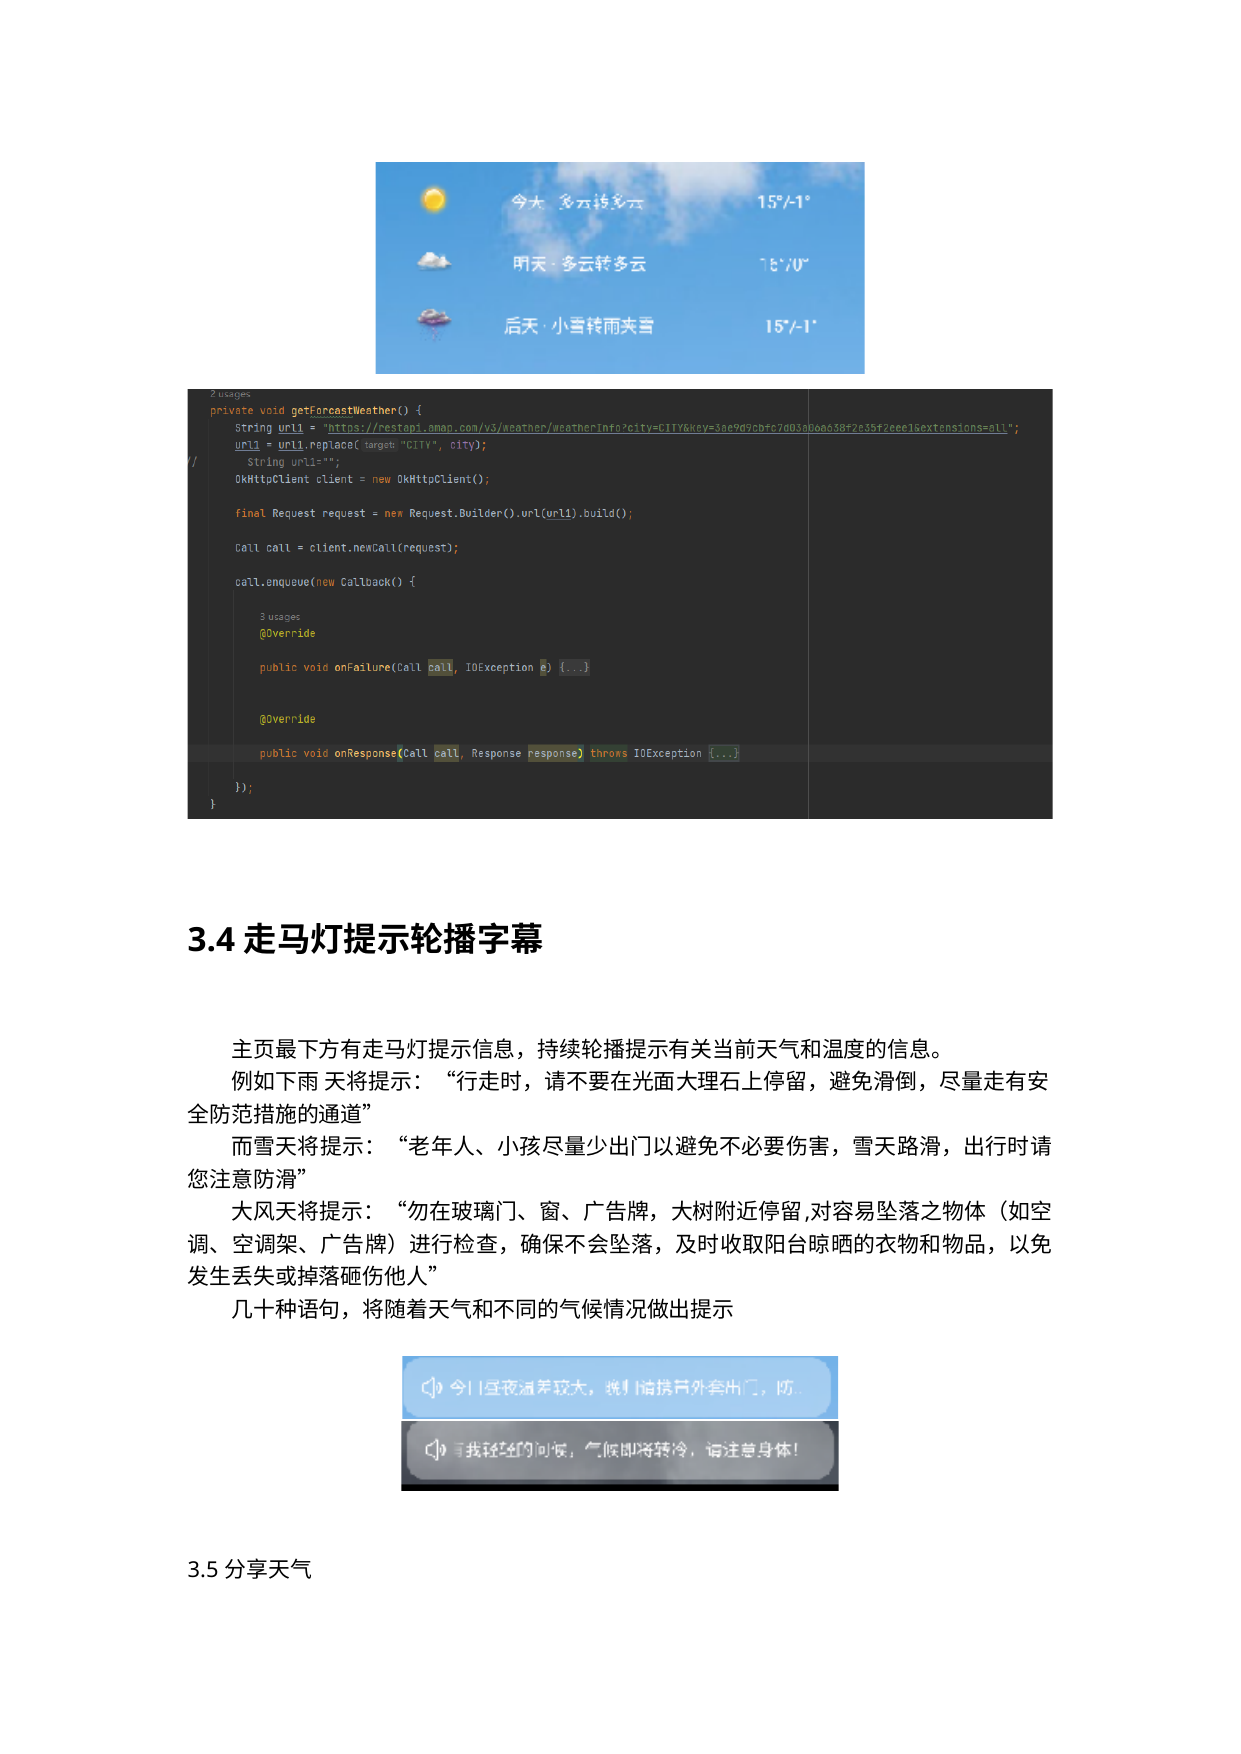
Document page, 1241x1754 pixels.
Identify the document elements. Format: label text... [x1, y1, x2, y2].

text 例如下雨 天将提示：“行走时，请不要在光面大理石上停留，避免滑倒，尽量走有安全防范措施的通道” [187, 1064, 1053, 1129]
text 几十种语句，将随着天气和不同的气候情况做出提示 [187, 1291, 1053, 1324]
subtitle 3.4 走马灯提示轮播字幕 [187, 904, 1053, 969]
picture [375, 162, 865, 374]
picture [402, 1356, 839, 1419]
picture [401, 1421, 839, 1491]
text 3.5 分享天气 [187, 1551, 1053, 1584]
text 大风天将提示：“勿在玻璃门、窗、广告牌，大树附近停留,对容易坠落之物体（如空 调、空调架、广告牌）进行检查，确保不会坠落，及时收取阳台晾晒的衣物和物品，以免发生丢失或掉落砸伤他人” [187, 1194, 1053, 1291]
text 而雪天将提示：“老年人、小孩尽量少出门以避免不必要伤害，雪天路滑，出行时请 您注意防滑” [187, 1129, 1053, 1194]
picture [187, 389, 1053, 819]
text 主页最下方有走马灯提示信息，持续轮播提示有关当前天气和温度的信息。 [187, 1031, 1053, 1064]
